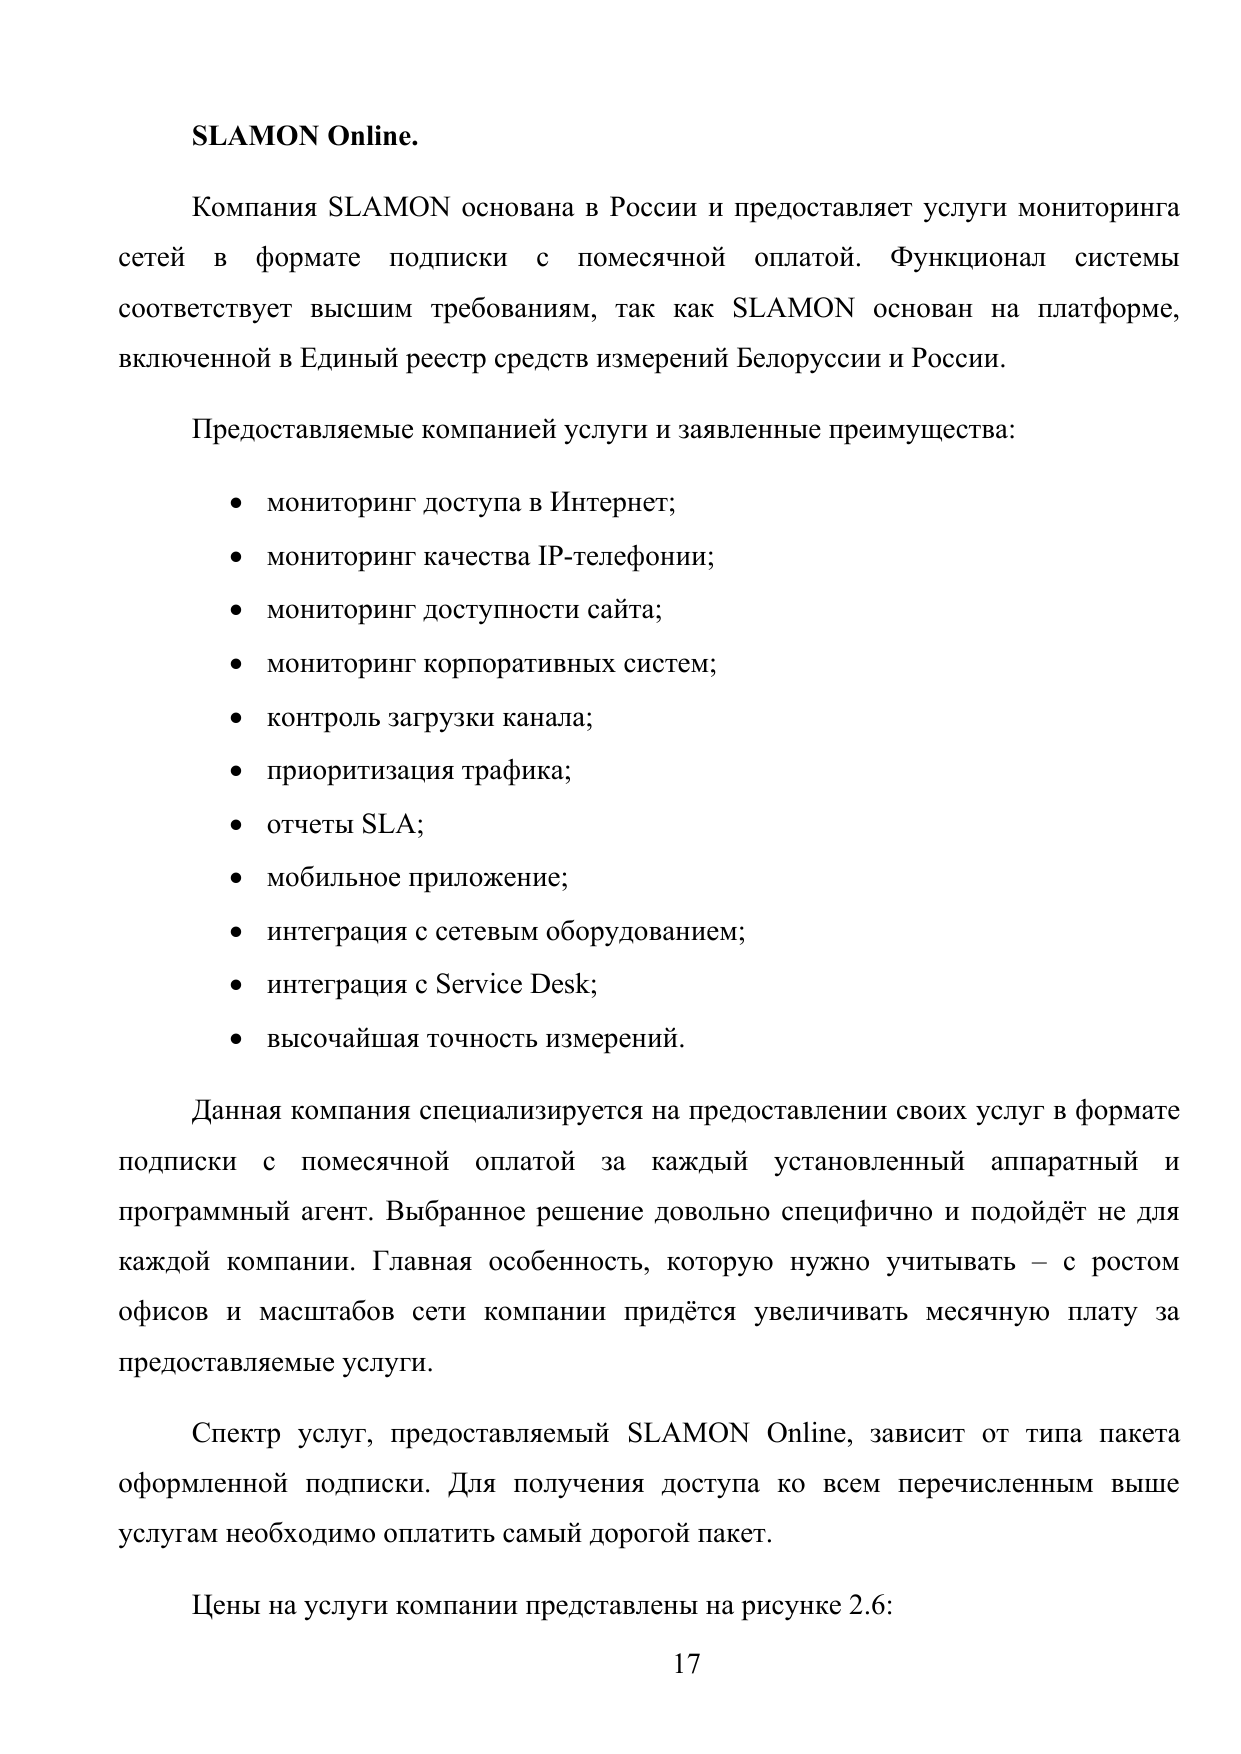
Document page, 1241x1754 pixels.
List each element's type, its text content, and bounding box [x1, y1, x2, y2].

text Цены на услуги компании представлены на рисунке 2.6: [118, 1587, 1181, 1620]
list интеграция с сетевым оборудованием; [229, 911, 1181, 947]
list мониторинг доступа в Интернет; [229, 482, 1181, 518]
list мониторинг доступности сайта; [229, 589, 1181, 625]
text SLAMON Online. [118, 118, 1181, 152]
text Данная компания специализируется на предоставлении своих услуг в формате подписки с помесячной оплатой за каждый установленный аппаратный и программный агент. Выбранное решение довольно специфично и подойдёт не для каждой компании. Главная особенность, которую нужно учитывать – с ростом офисов и масштабов сети компании придётся увеличивать месячную плату за предоставляемые услуги. [118, 1092, 1181, 1377]
list высочайшая точность измерений. [229, 1018, 1181, 1054]
text Предоставляемые компанией услуги и заявленные преимущества: [118, 411, 1181, 445]
list интеграция с Service Desk; [229, 964, 1181, 1000]
list мобильное приложение; [229, 857, 1181, 893]
list мониторинг качества IP-телефонии; [229, 536, 1181, 572]
list мониторинг корпоративных систем; [229, 643, 1181, 679]
list отчеты SLA; [229, 804, 1181, 839]
text Спектр услуг, предоставляемый SLAMON Online, зависит от типа пакета оформленной подписки. Для получения доступа ко всем перечисленным выше услугам необходимо оплатить самый дорогой пакет. [118, 1415, 1181, 1549]
list приоритизация трафика; [229, 750, 1181, 786]
text Компания SLAMON основана в России и предоставляет услуги мониторинга сетей в формате подписки с помесячной оплатой. Функционал системы соответствует высшим требованиям, так как SLAMON основан на платформе, включенной в Единый реестр средств измерений Белоруссии и России. [118, 189, 1181, 374]
list контроль загрузки канала; [229, 697, 1181, 732]
